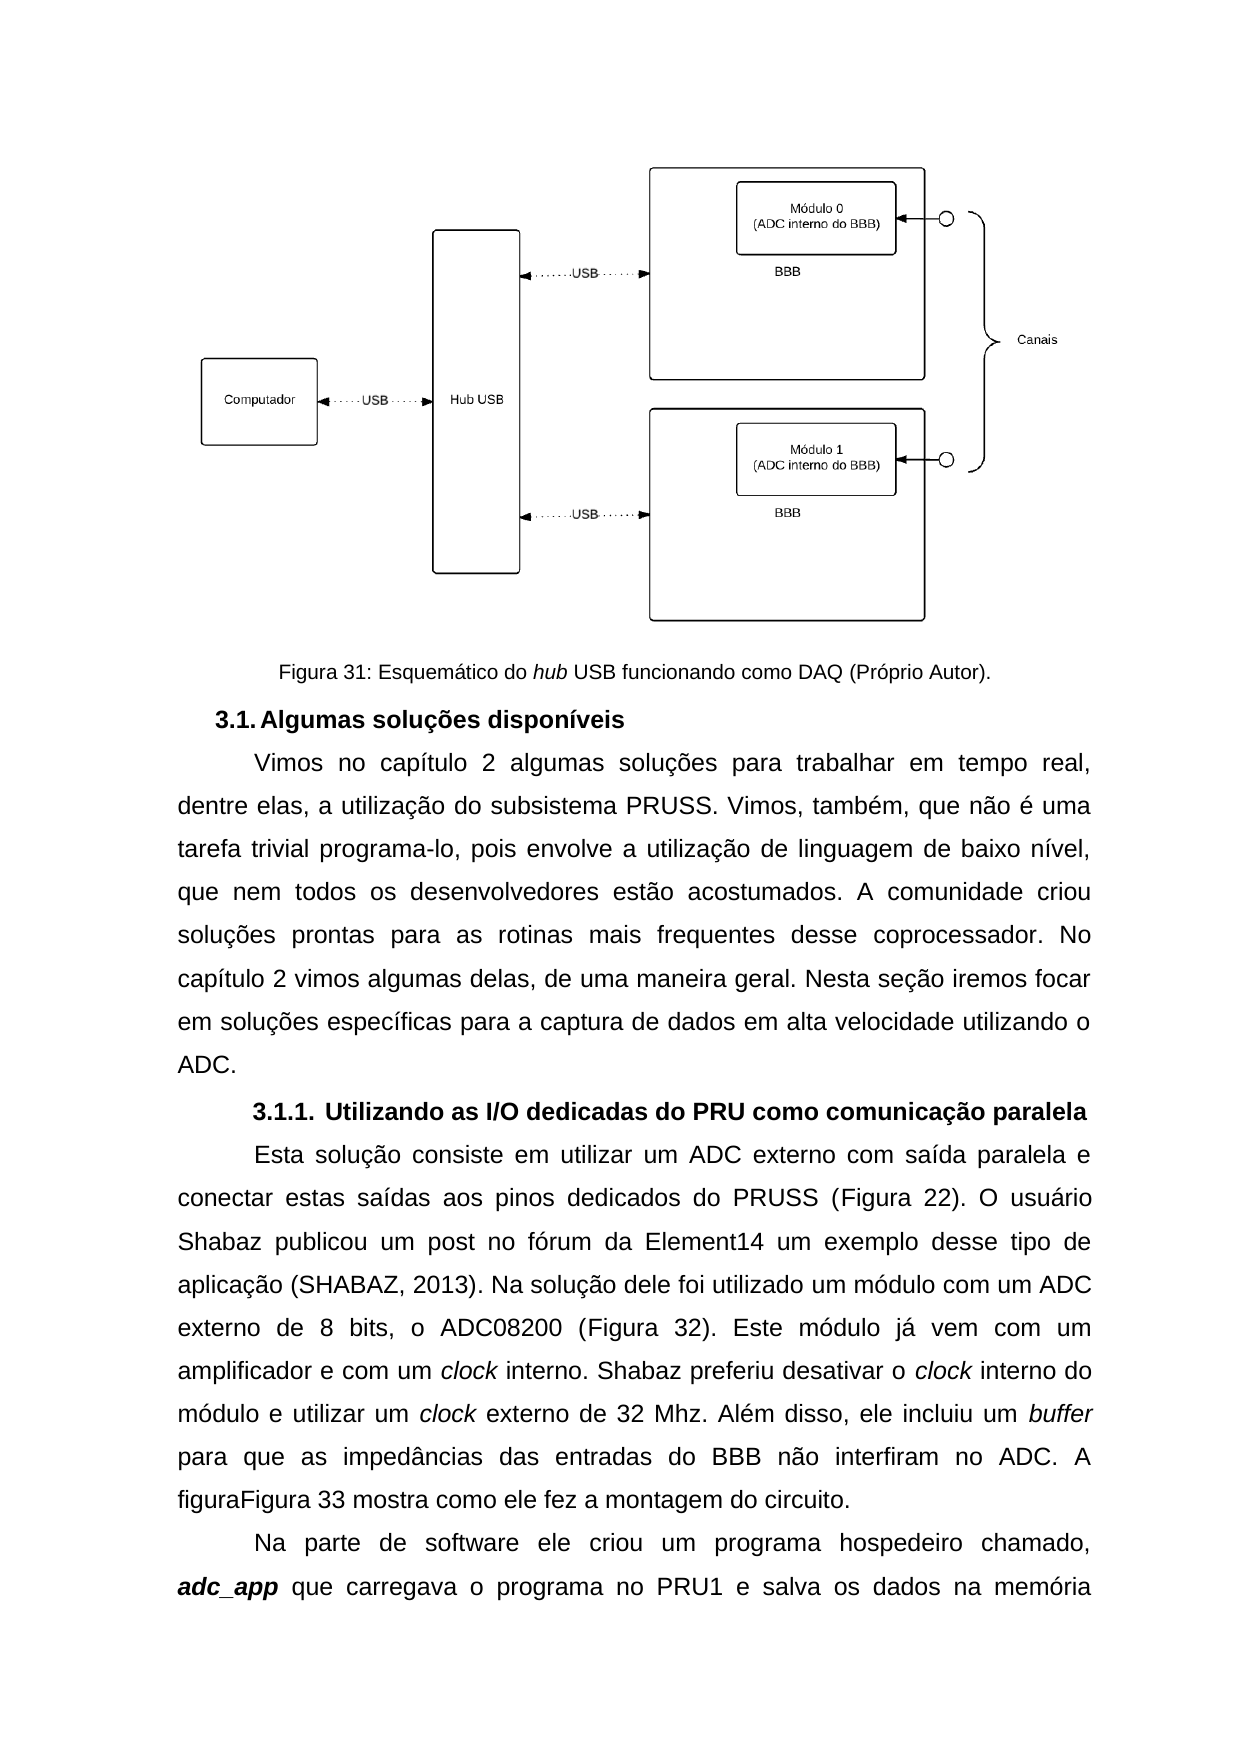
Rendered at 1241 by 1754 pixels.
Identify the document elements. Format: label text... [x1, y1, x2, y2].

picture [196, 147, 1074, 640]
subtitle Algumas soluções disponíveis [215, 705, 1092, 734]
text Esta solução consiste em utilizar um ADC externo com saída paralela e conectar estas saídas aos pinos dedicados do PRUSS (Figura 22). O usuário Shabaz publicou um post no fórum da Element14 um exemplo desse tipo de aplicação . Na solução dele foi utilizado um módulo com um ADC externo de 8 bits, o ADC08200 (Figura 32). Este módulo já vem com um amplificador e com um clock interno. Shabaz preferiu desativar o clock interno do módulo e utilizar um clock externo de 32 Mhz. Além disso, ele incluiu um buffer para que as impedâncias das entradas do BBB não interfiram no ADC. A figuraFigura 33 mostra como ele fez a montagem do circuito. [177, 1140, 1092, 1514]
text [177, 1528, 1092, 1600]
subtitle Utilizando as I/O dedicadas do PRU como comunicação paralela [252, 1097, 1092, 1126]
text Vimos no capítulo 2 algumas soluções para trabalhar em tempo real, dentre elas, a utilização do subsistema PRUSS. Vimos, também, que não é uma tarefa trivial programa-lo, pois envolve a utilização de linguagem de baixo nível, que nem todos os desenvolvedores estão acostumados. A comunidade criou soluções prontas para as rotinas mais frequentes desse coprocessador. No capítulo 2 vimos algumas delas, de uma maneira geral. Nesta seção iremos focar em soluções específicas para a captura de dados em alta velocidade utilizando o ADC. [177, 748, 1092, 1079]
